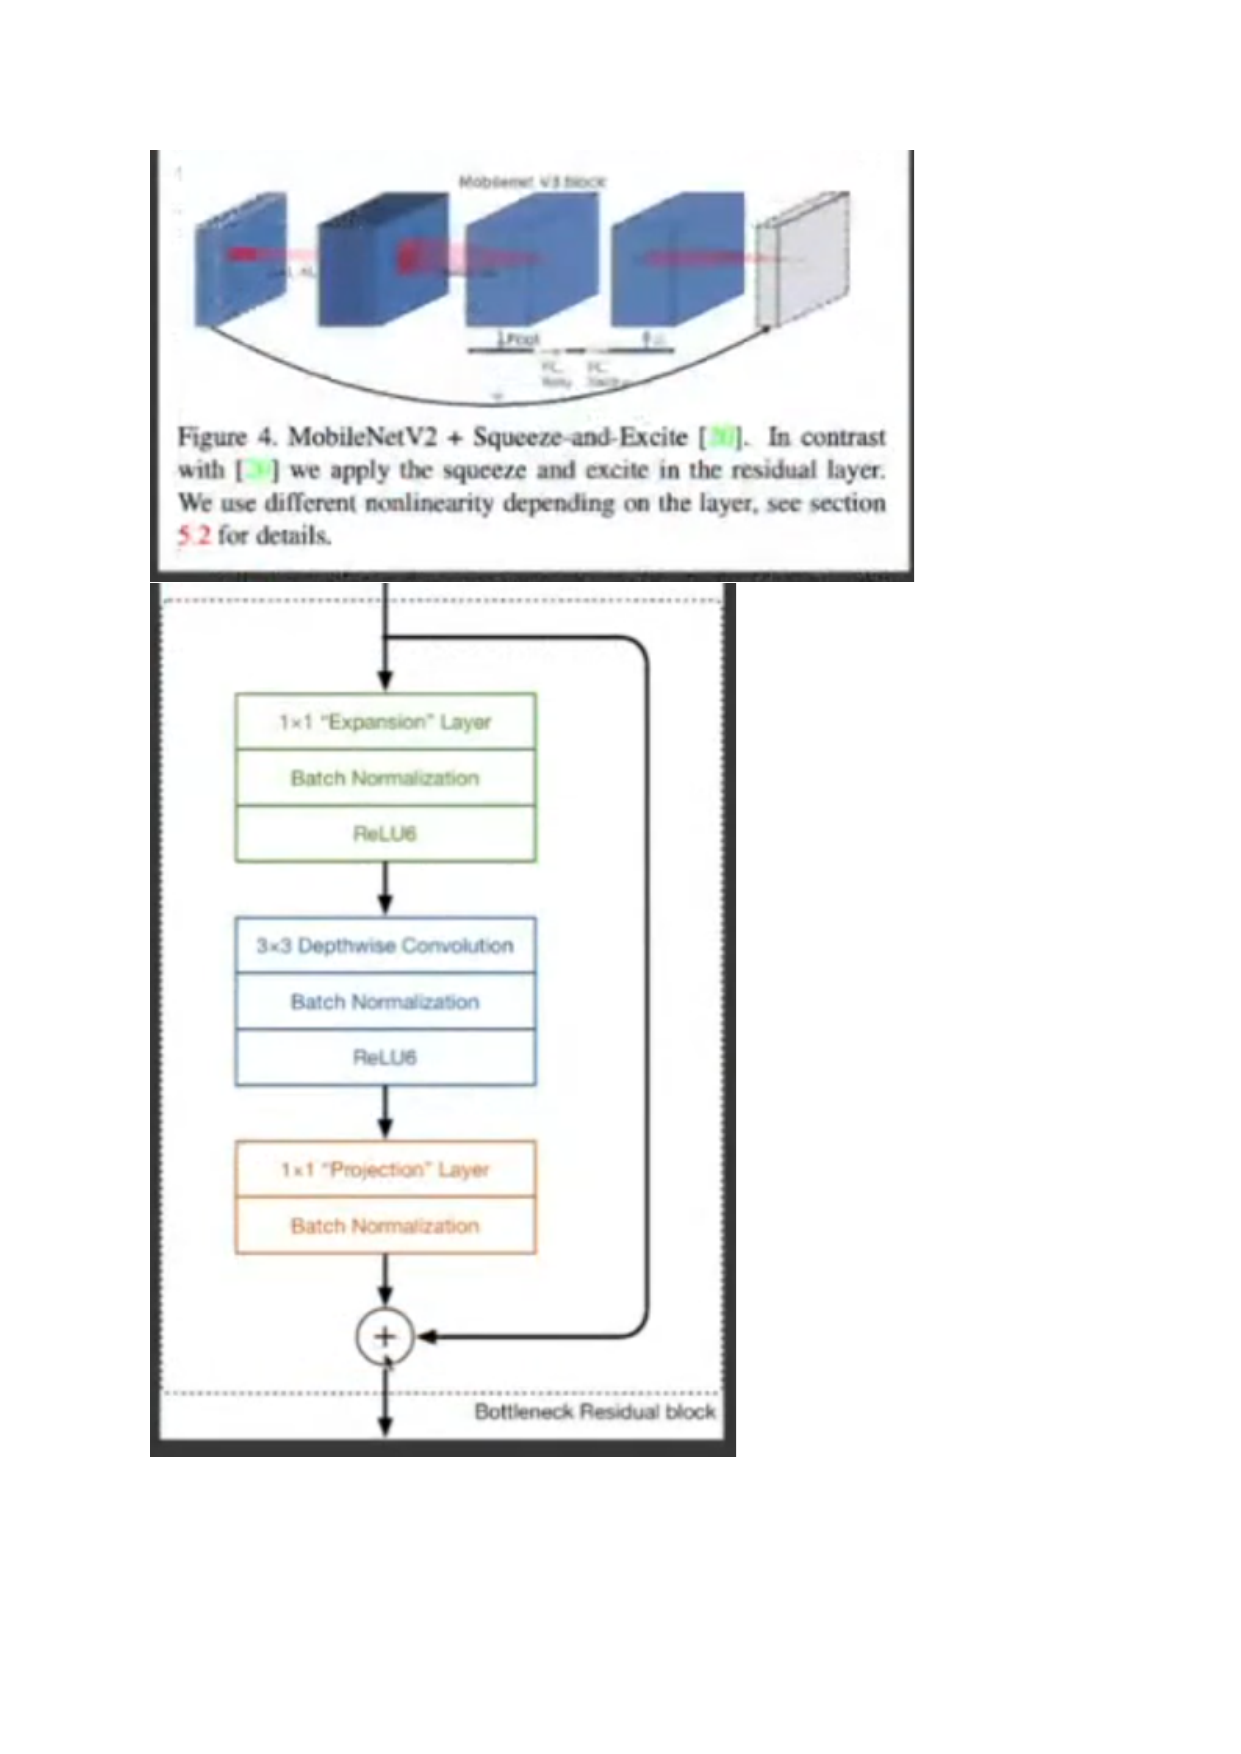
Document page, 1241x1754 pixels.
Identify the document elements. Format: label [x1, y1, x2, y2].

picture [150, 150, 915, 582]
picture [150, 583, 737, 1457]
